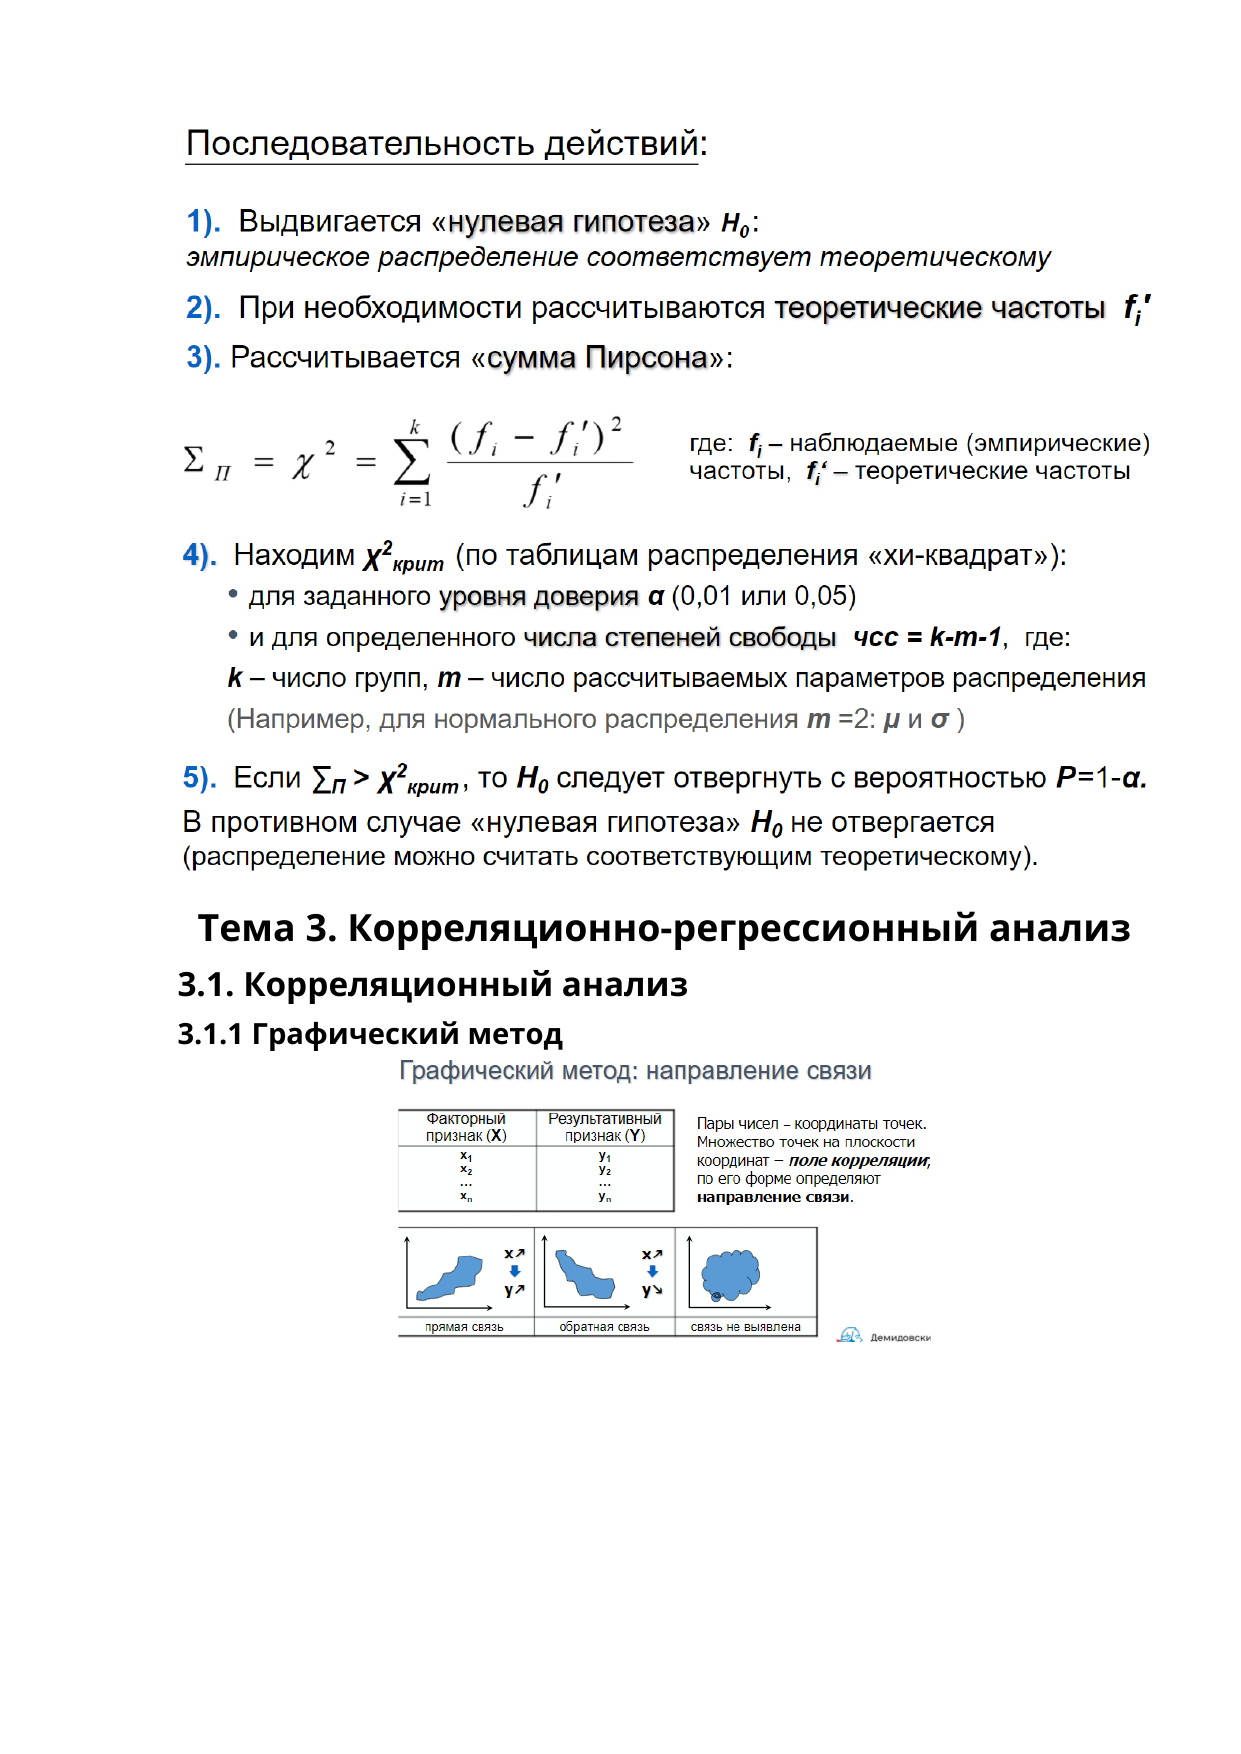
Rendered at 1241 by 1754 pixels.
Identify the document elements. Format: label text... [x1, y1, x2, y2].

picture [177, 118, 1152, 515]
subtitle Тема 3. Корреляционно-регрессионный анализ [177, 901, 1152, 952]
picture [398, 1056, 931, 1342]
picture [177, 533, 1152, 874]
subtitle 3.1. Корреляционный анализ [177, 960, 1152, 1006]
subtitle 3.1.1 Графический метод [177, 1013, 1152, 1053]
